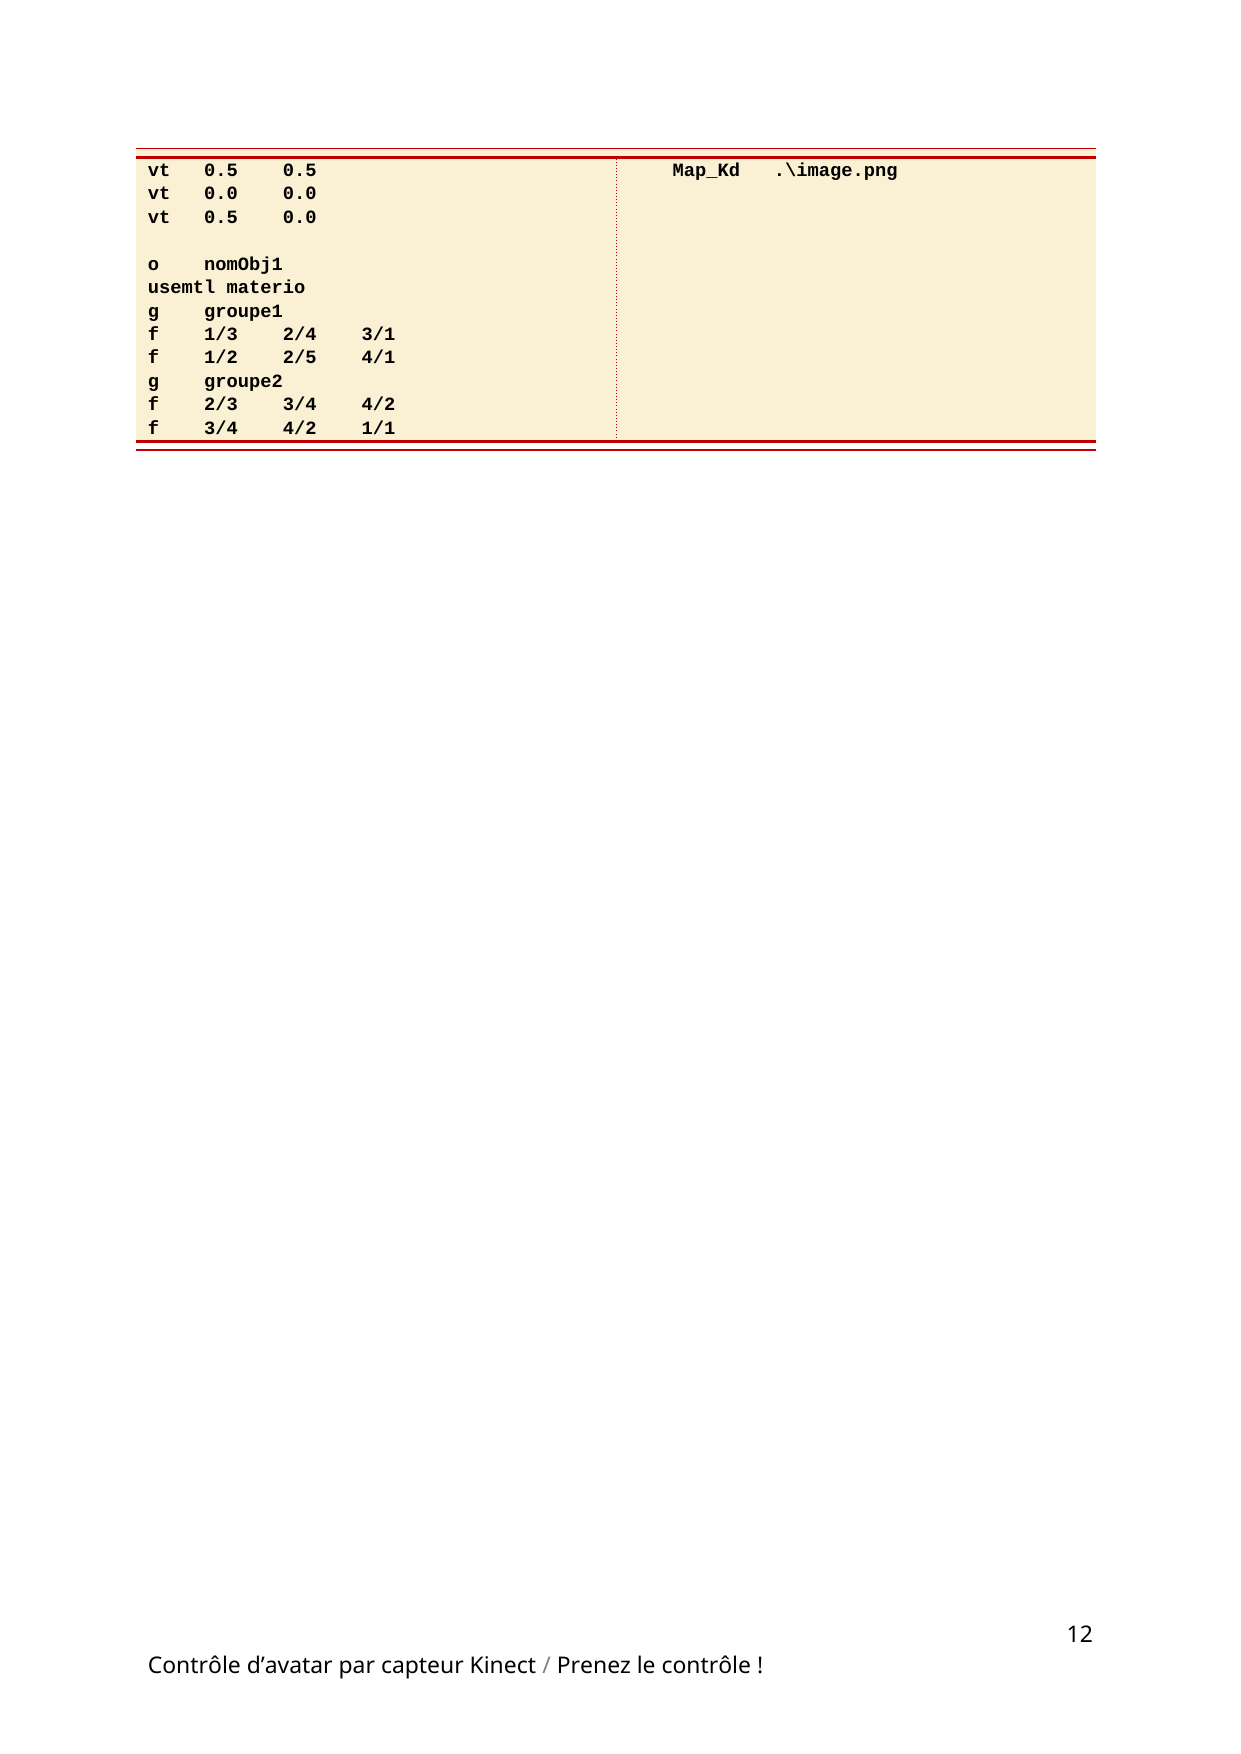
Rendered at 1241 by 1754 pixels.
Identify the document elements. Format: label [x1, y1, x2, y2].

table_header [616, 149, 1096, 156]
table_header [136, 159, 616, 440]
table_header [616, 159, 1096, 440]
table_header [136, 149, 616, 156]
